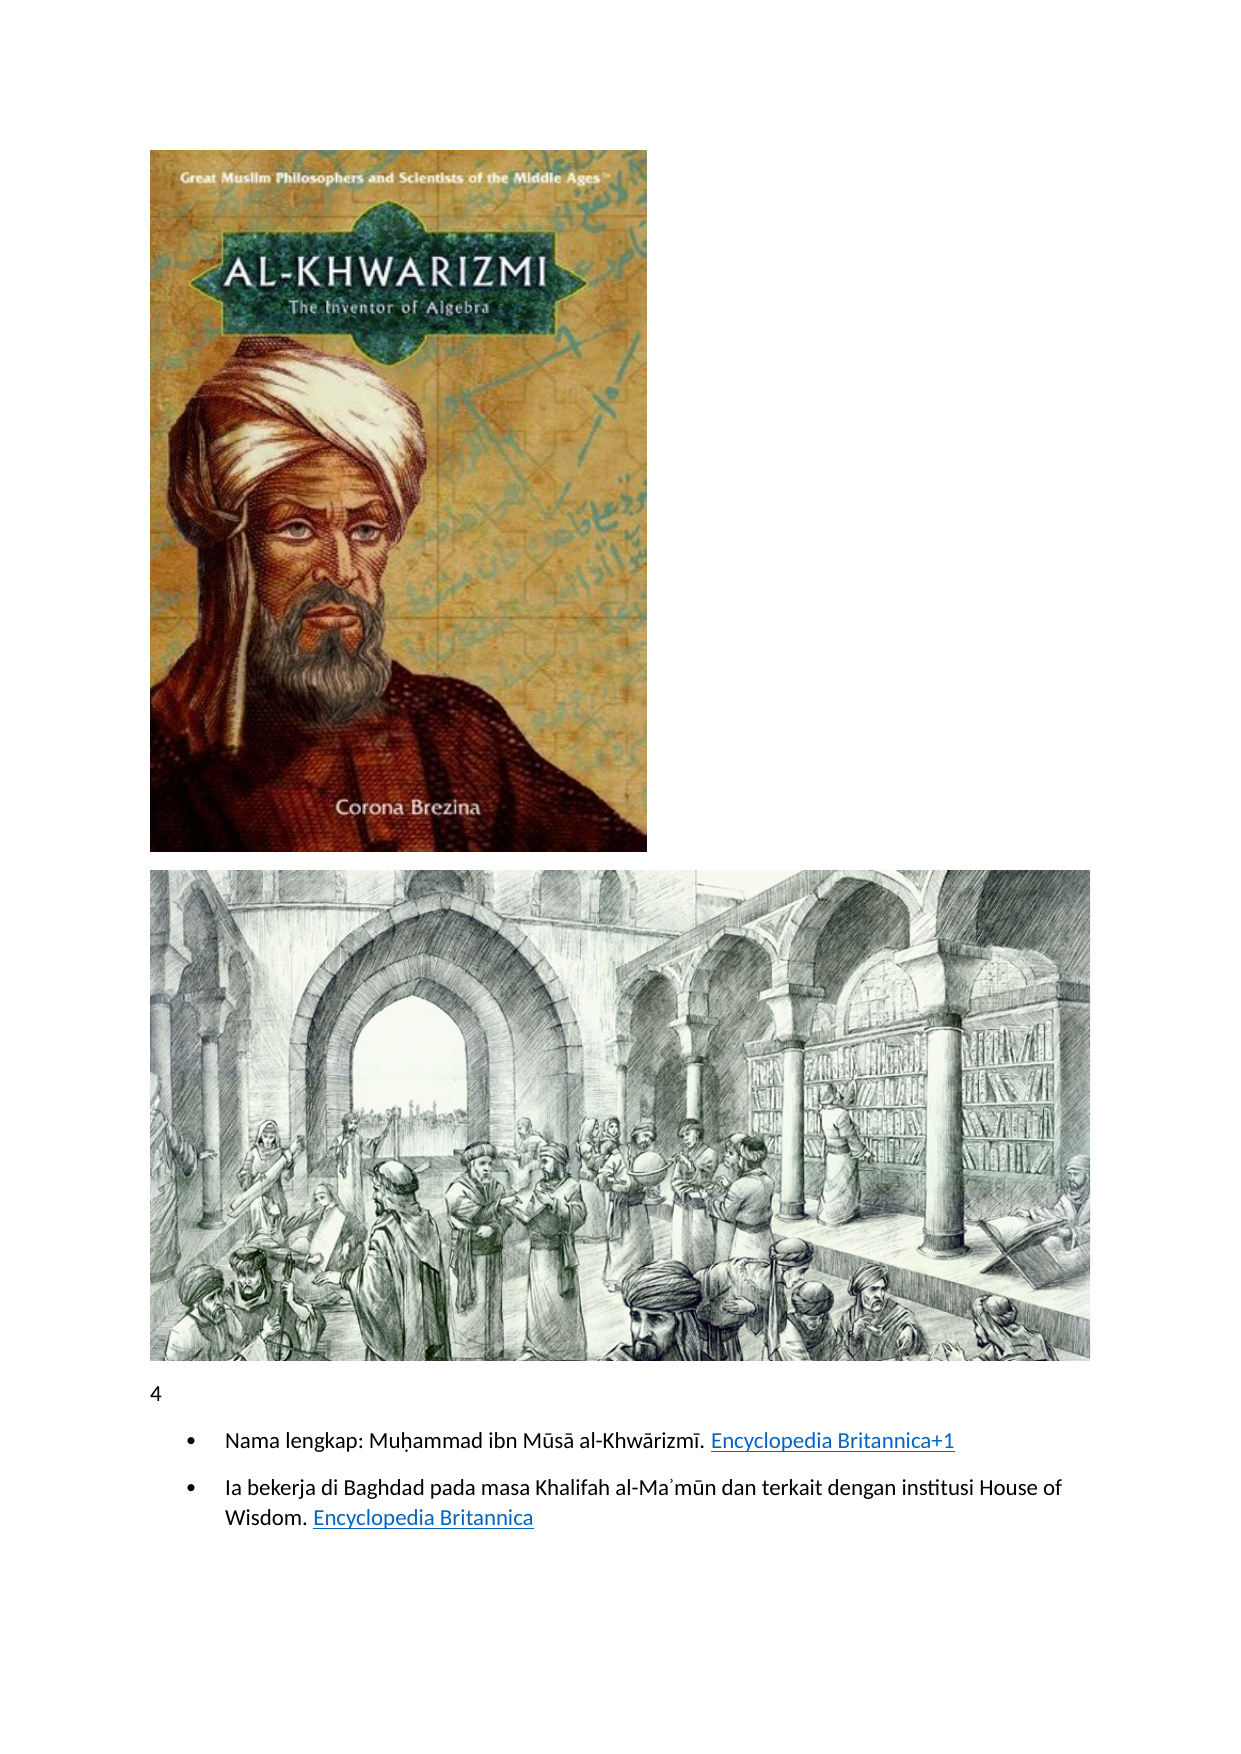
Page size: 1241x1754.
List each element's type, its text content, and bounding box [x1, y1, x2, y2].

picture [150, 150, 647, 852]
text 4 [150, 1379, 1090, 1408]
list Ia bekerja di Baghdad pada masa Khalifah al-Maʾmūn dan terkait dengan institusi House of Wisdom. Encyclopedia Britannica [187, 1473, 1090, 1532]
list Nama lengkap: Muḥammad ibn Mūsā al-Khwārizmī. Encyclopedia Britannica+1 [187, 1426, 1090, 1454]
picture [150, 870, 1091, 1361]
